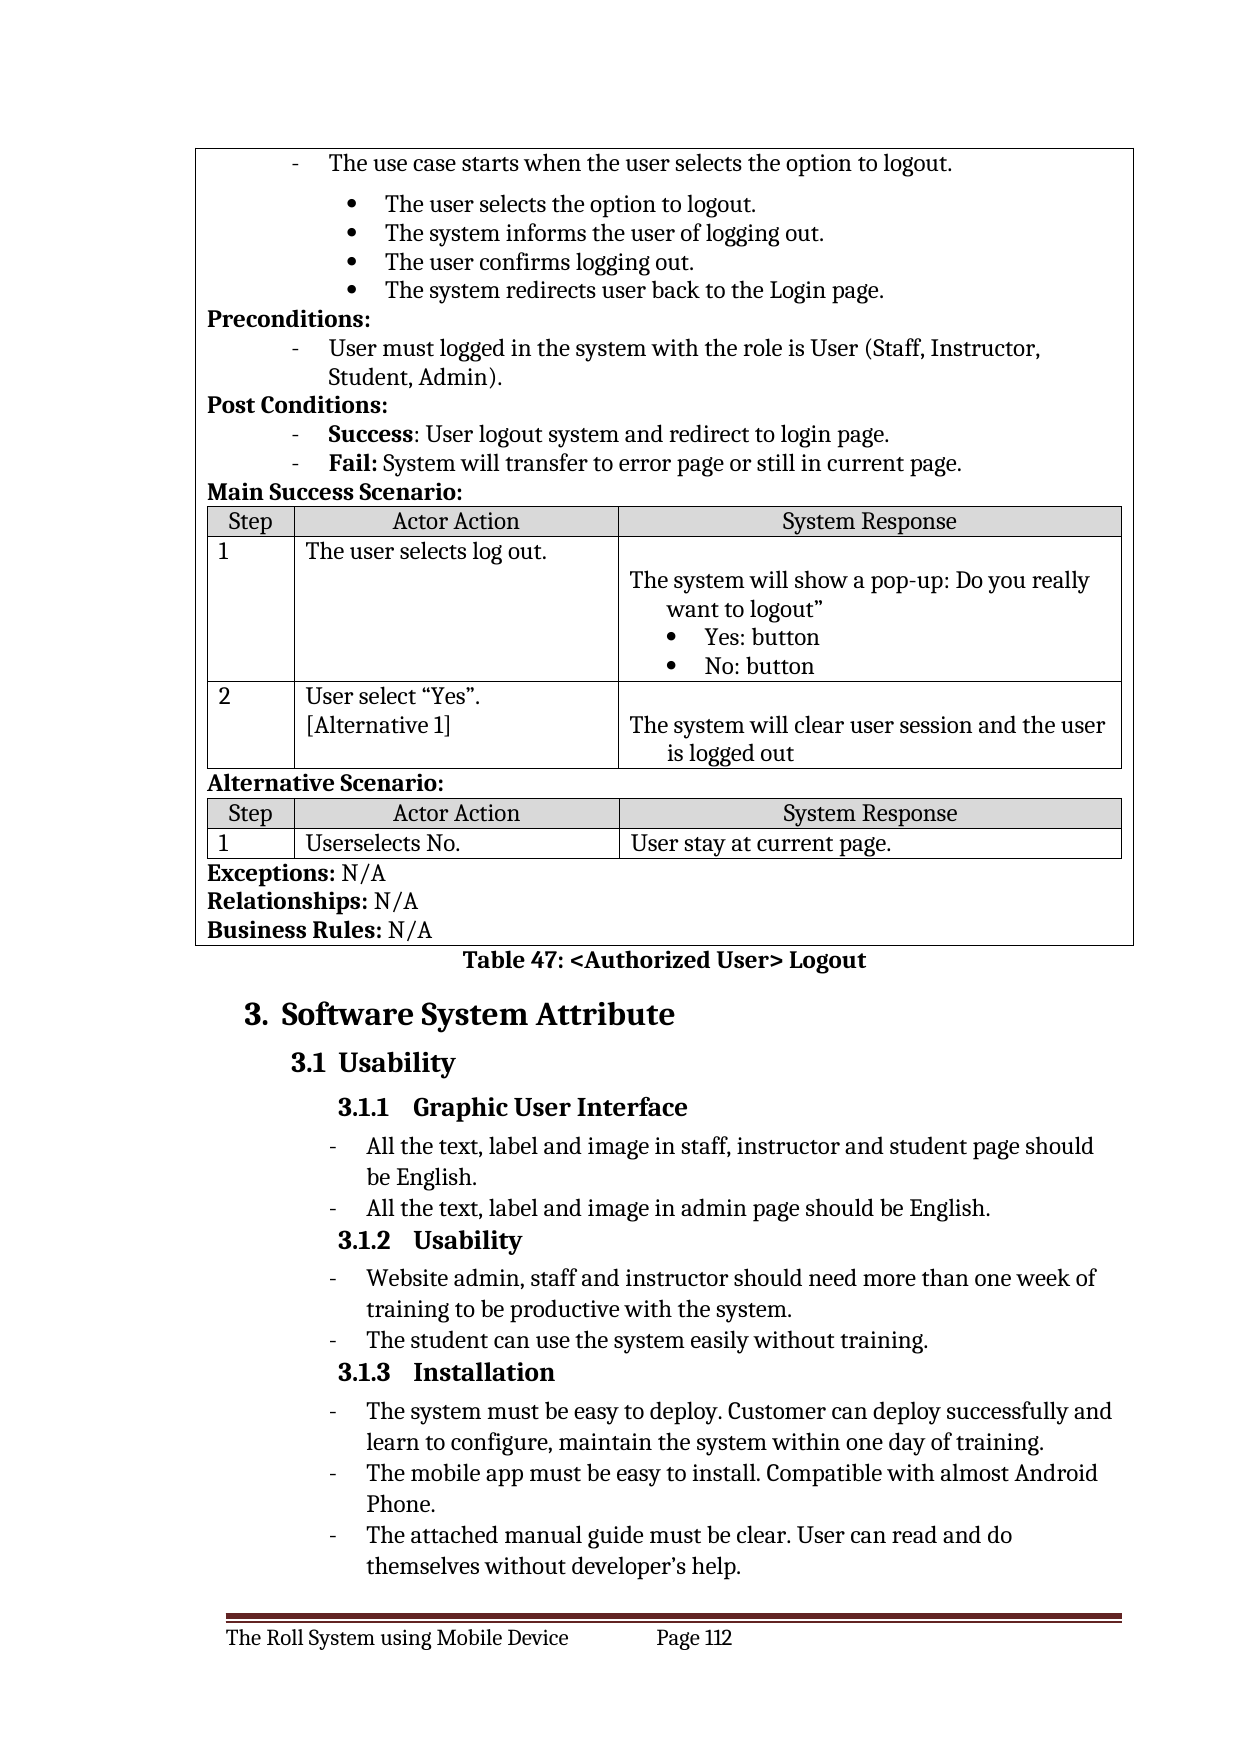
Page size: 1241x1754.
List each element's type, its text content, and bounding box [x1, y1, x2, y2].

list All the text, label and image in admin page should be English. [329, 1194, 1122, 1223]
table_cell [196, 149, 1133, 945]
subtitle Usability [291, 1046, 1122, 1080]
subtitle Graphic User Interface [338, 1092, 1122, 1123]
list The student can use the system easily without training. [329, 1326, 1122, 1355]
subtitle Software System Attribute [244, 995, 1122, 1034]
subtitle Installation [338, 1357, 1122, 1389]
list All the text, label and image in staff, instructor and student page should be English. [329, 1132, 1122, 1192]
subtitle Usability [338, 1225, 1122, 1256]
list The attached manual guide must be clear. User can read and do themselves without developer’s help. [329, 1521, 1122, 1581]
list The system must be easy to deploy. Customer can deploy successfully and learn to configure, maintain the system within one day of training. [329, 1397, 1122, 1457]
list Website admin, staff and instructor should need more than one week of training to be productive with the system. [329, 1264, 1122, 1324]
list The mobile app must be easy to install. Compatible with almost Android Phone. [329, 1459, 1122, 1519]
